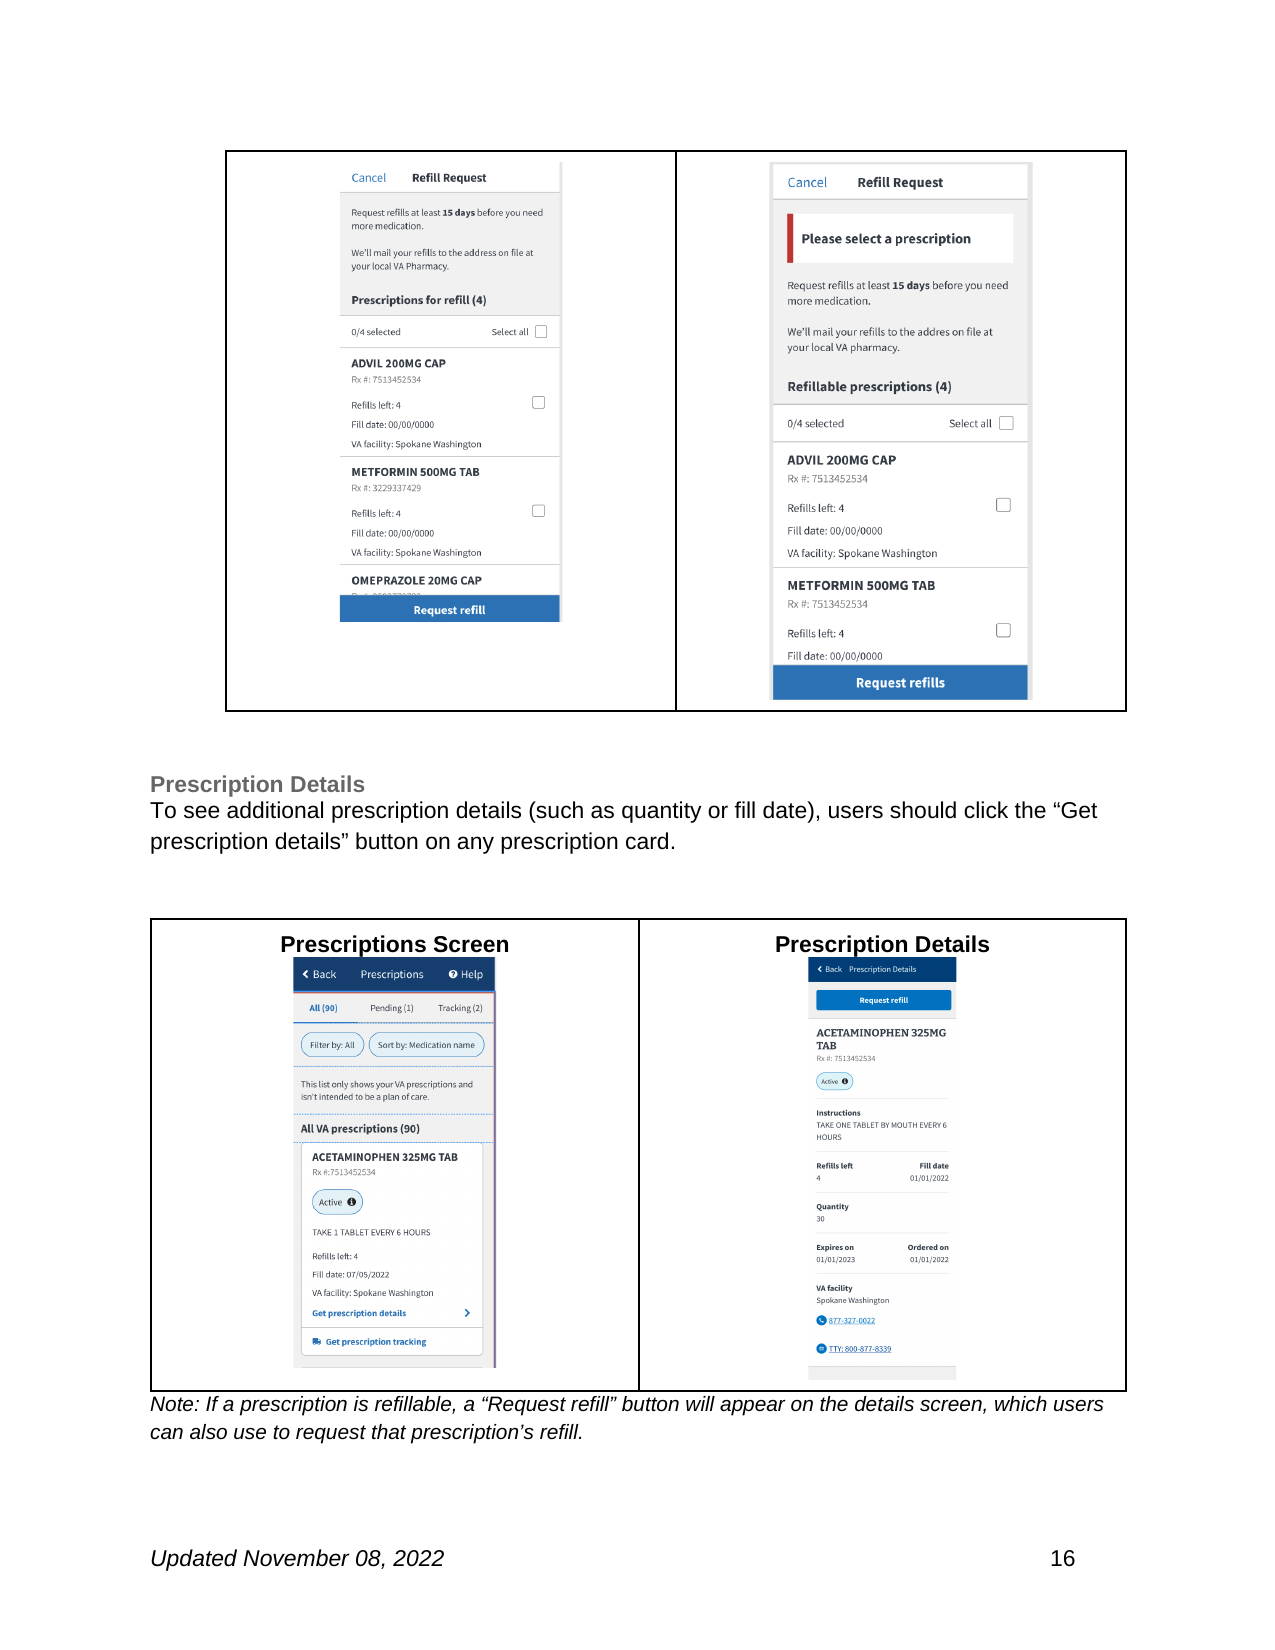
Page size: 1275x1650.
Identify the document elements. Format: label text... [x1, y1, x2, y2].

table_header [677, 152, 1125, 709]
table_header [227, 152, 675, 709]
picture [769, 162, 1033, 700]
picture [293, 957, 497, 1368]
picture [808, 957, 957, 1380]
text Note: If a prescription is refillable, a “Request refill” button will appear on the details screen, which users can also use to request that prescription’s refill. [150, 1392, 1125, 1444]
text Prescription Details [150, 771, 1125, 797]
picture [339, 162, 563, 622]
table_header Prescriptions Screen [152, 920, 638, 1390]
text To see additional prescription details (such as quantity or fill date), users should click the “Get prescription details” button on any prescription card. [150, 797, 1125, 854]
table_header Prescription Details [640, 920, 1125, 1390]
